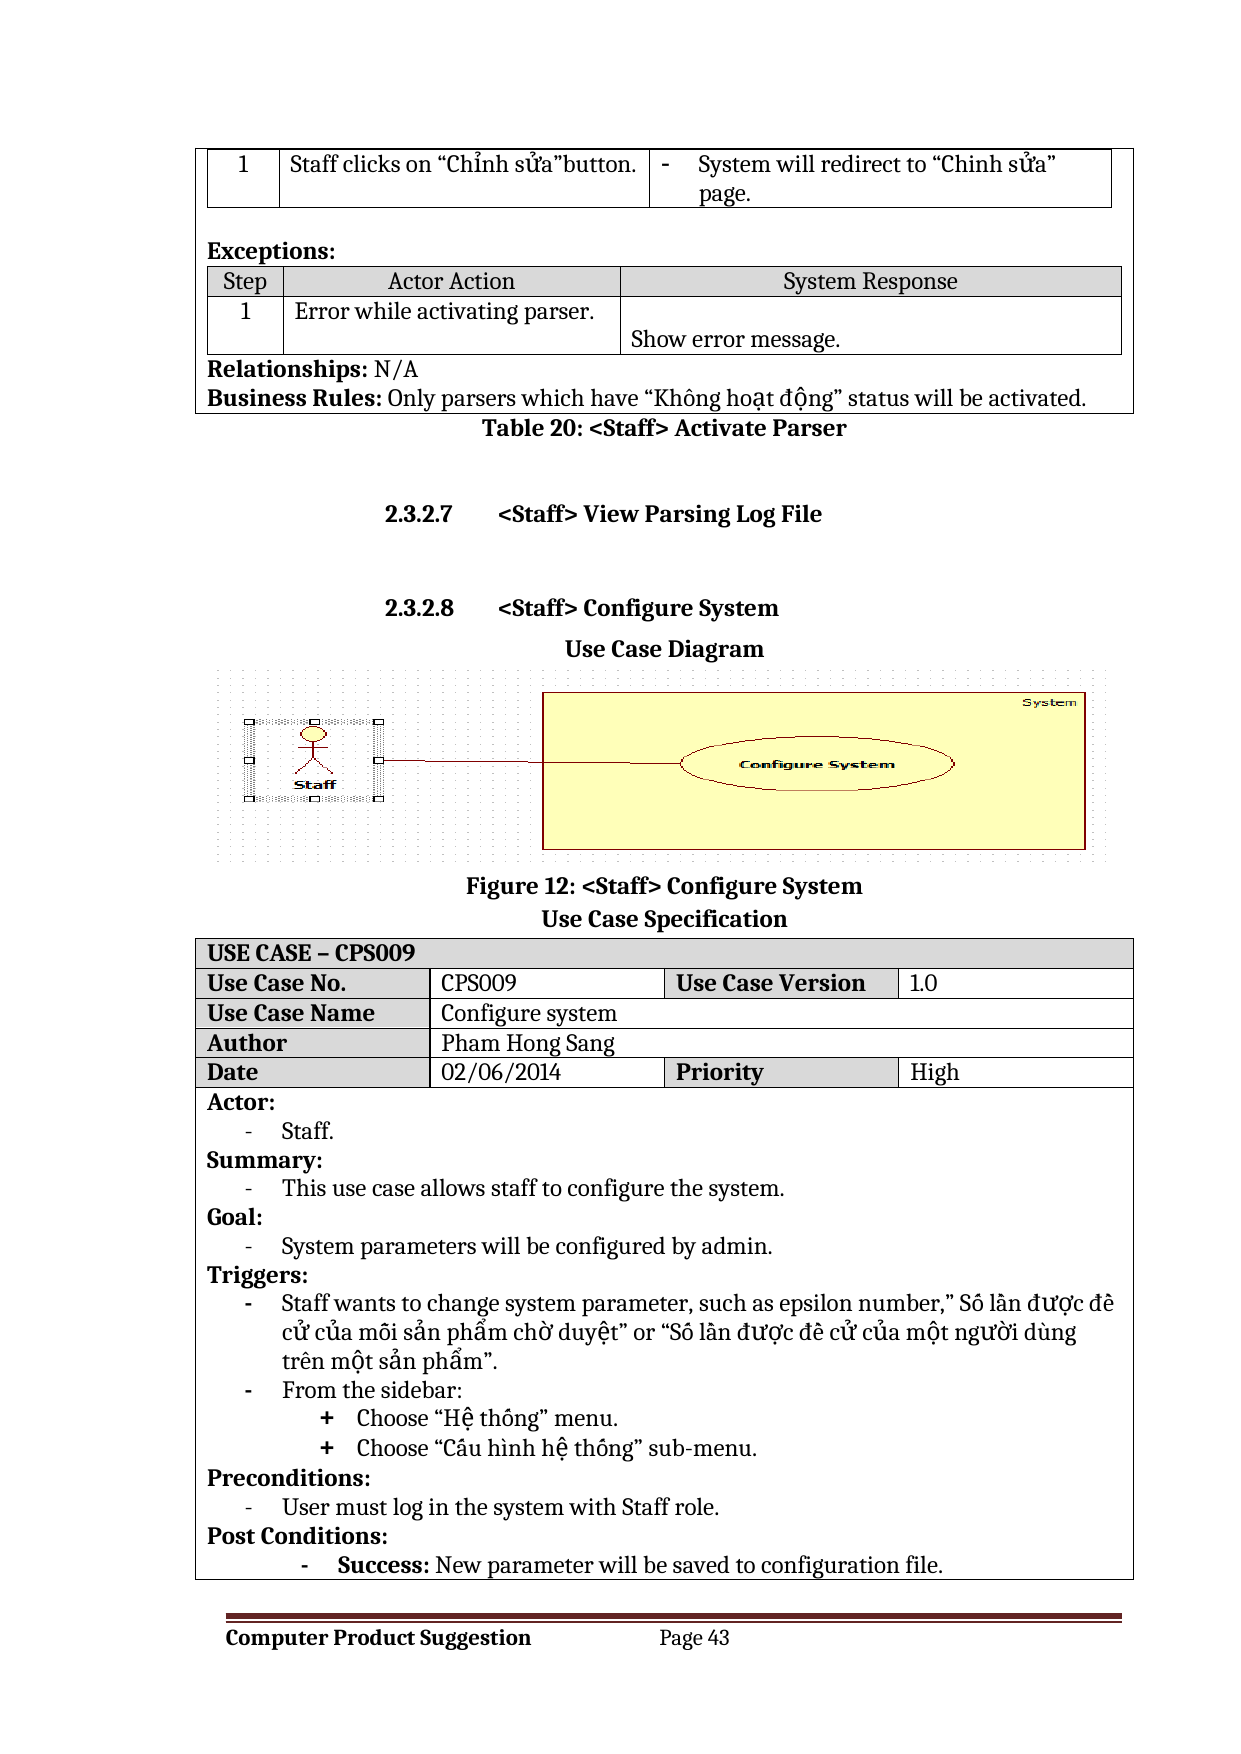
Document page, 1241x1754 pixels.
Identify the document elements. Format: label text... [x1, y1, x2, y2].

subtitle <Staff> Configure System [385, 594, 1122, 623]
table_cell Use Case Name [196, 999, 429, 1027]
table_header USE CASE – CPS009 [196, 939, 1133, 968]
subtitle Figure : <Staff> Configure System [207, 872, 1122, 901]
table_cell 02/06/2014 [431, 1058, 664, 1087]
table_cell CPS009 [431, 969, 664, 998]
table_cell High [899, 1058, 1133, 1087]
table_cell Use Case No. [196, 969, 429, 998]
table_cell Author [196, 1029, 429, 1057]
table_cell Priority [665, 1058, 898, 1087]
subtitle Table : <Staff> Activate Parser [207, 414, 1122, 442]
picture [213, 668, 1116, 868]
subtitle <Staff> View Parsing Log File [385, 500, 1122, 528]
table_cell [196, 1088, 1133, 1579]
table_cell 1.0 [899, 969, 1133, 998]
table_cell Pham Hong Sang [431, 1029, 1133, 1057]
subtitle Use Case Diagram [207, 635, 1122, 664]
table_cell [196, 149, 1133, 413]
subtitle Use Case Specification [207, 905, 1122, 934]
table_cell Configure system [431, 999, 1133, 1027]
table_cell Date [196, 1058, 429, 1087]
table_cell Use Case Version [665, 969, 898, 998]
